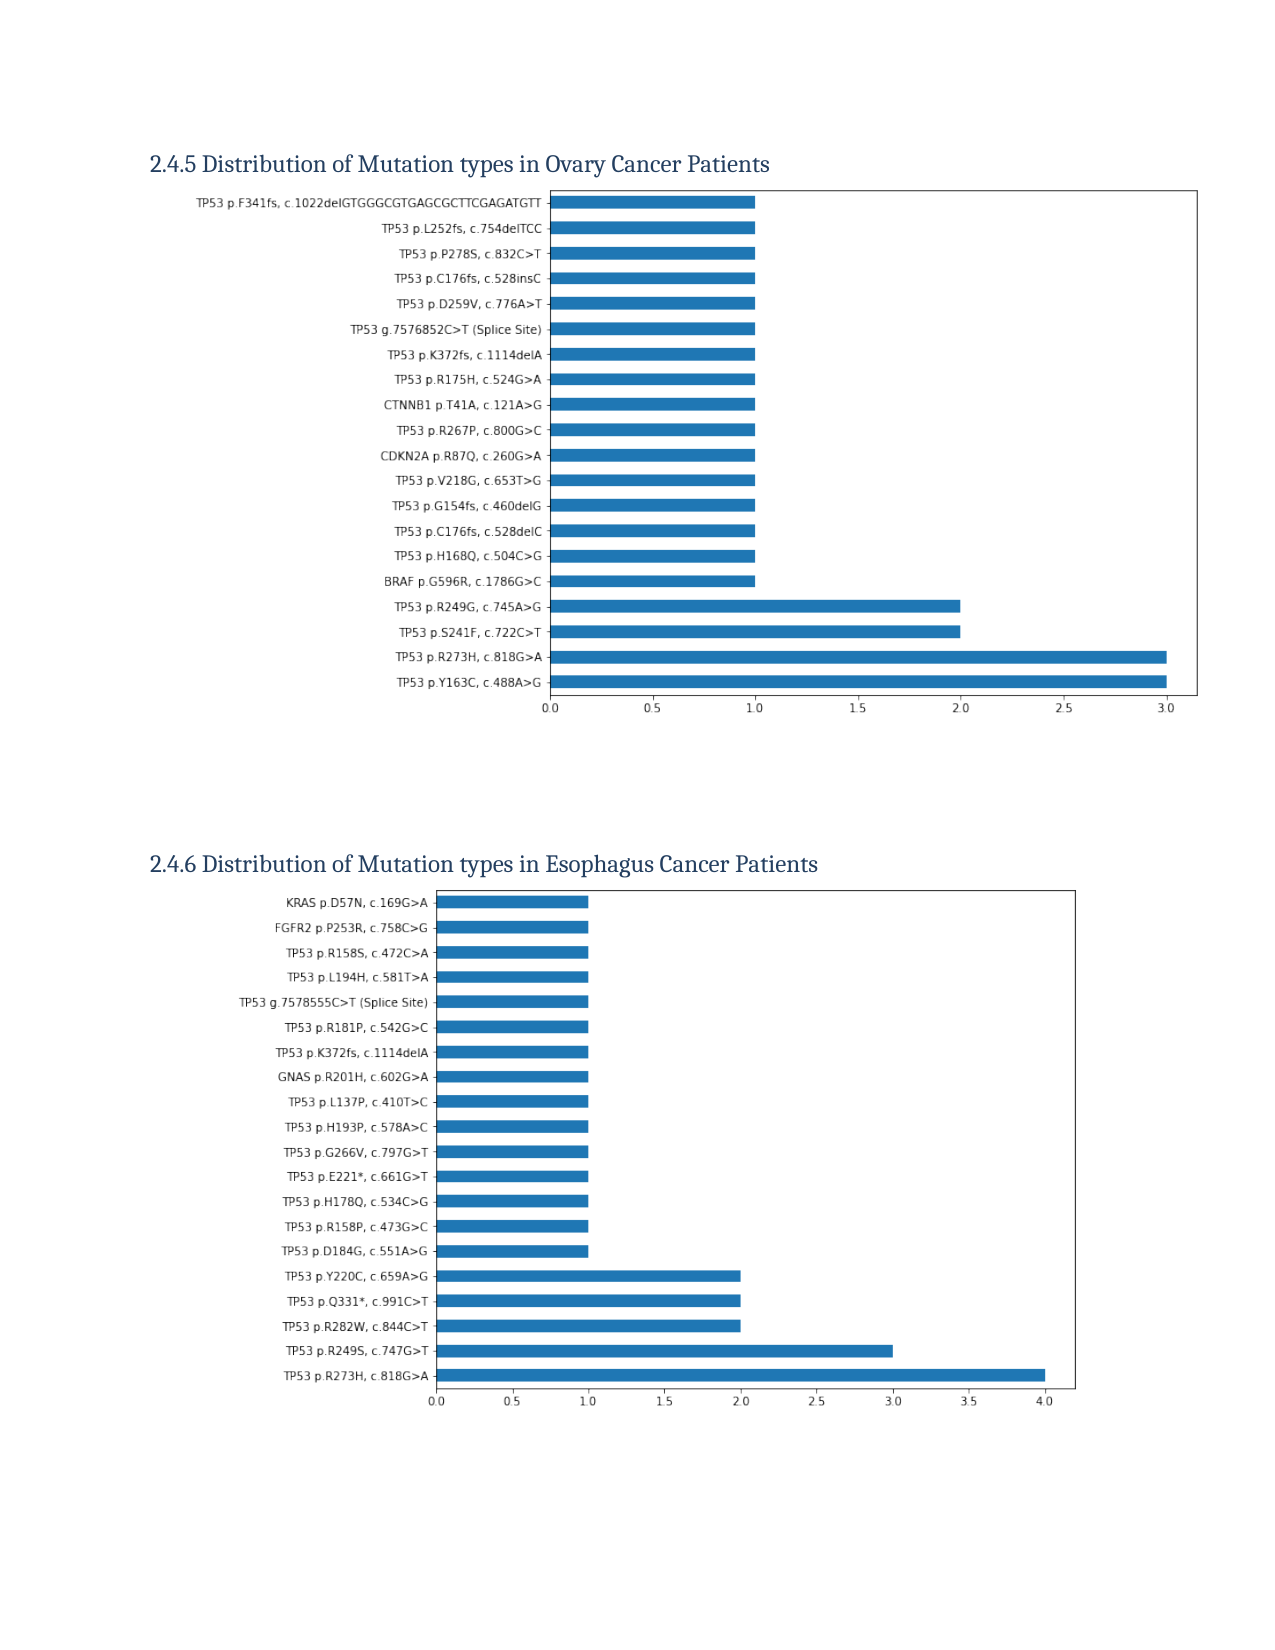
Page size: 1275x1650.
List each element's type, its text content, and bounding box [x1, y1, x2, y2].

picture [230, 882, 1083, 1416]
subtitle 2.4.6 Distribution of Mutation types in Esophagus Cancer Patients [150, 850, 1125, 878]
picture [187, 183, 1205, 723]
subtitle 2.4.5 Distribution of Mutation types in Ovary Cancer Patients [150, 150, 1125, 179]
